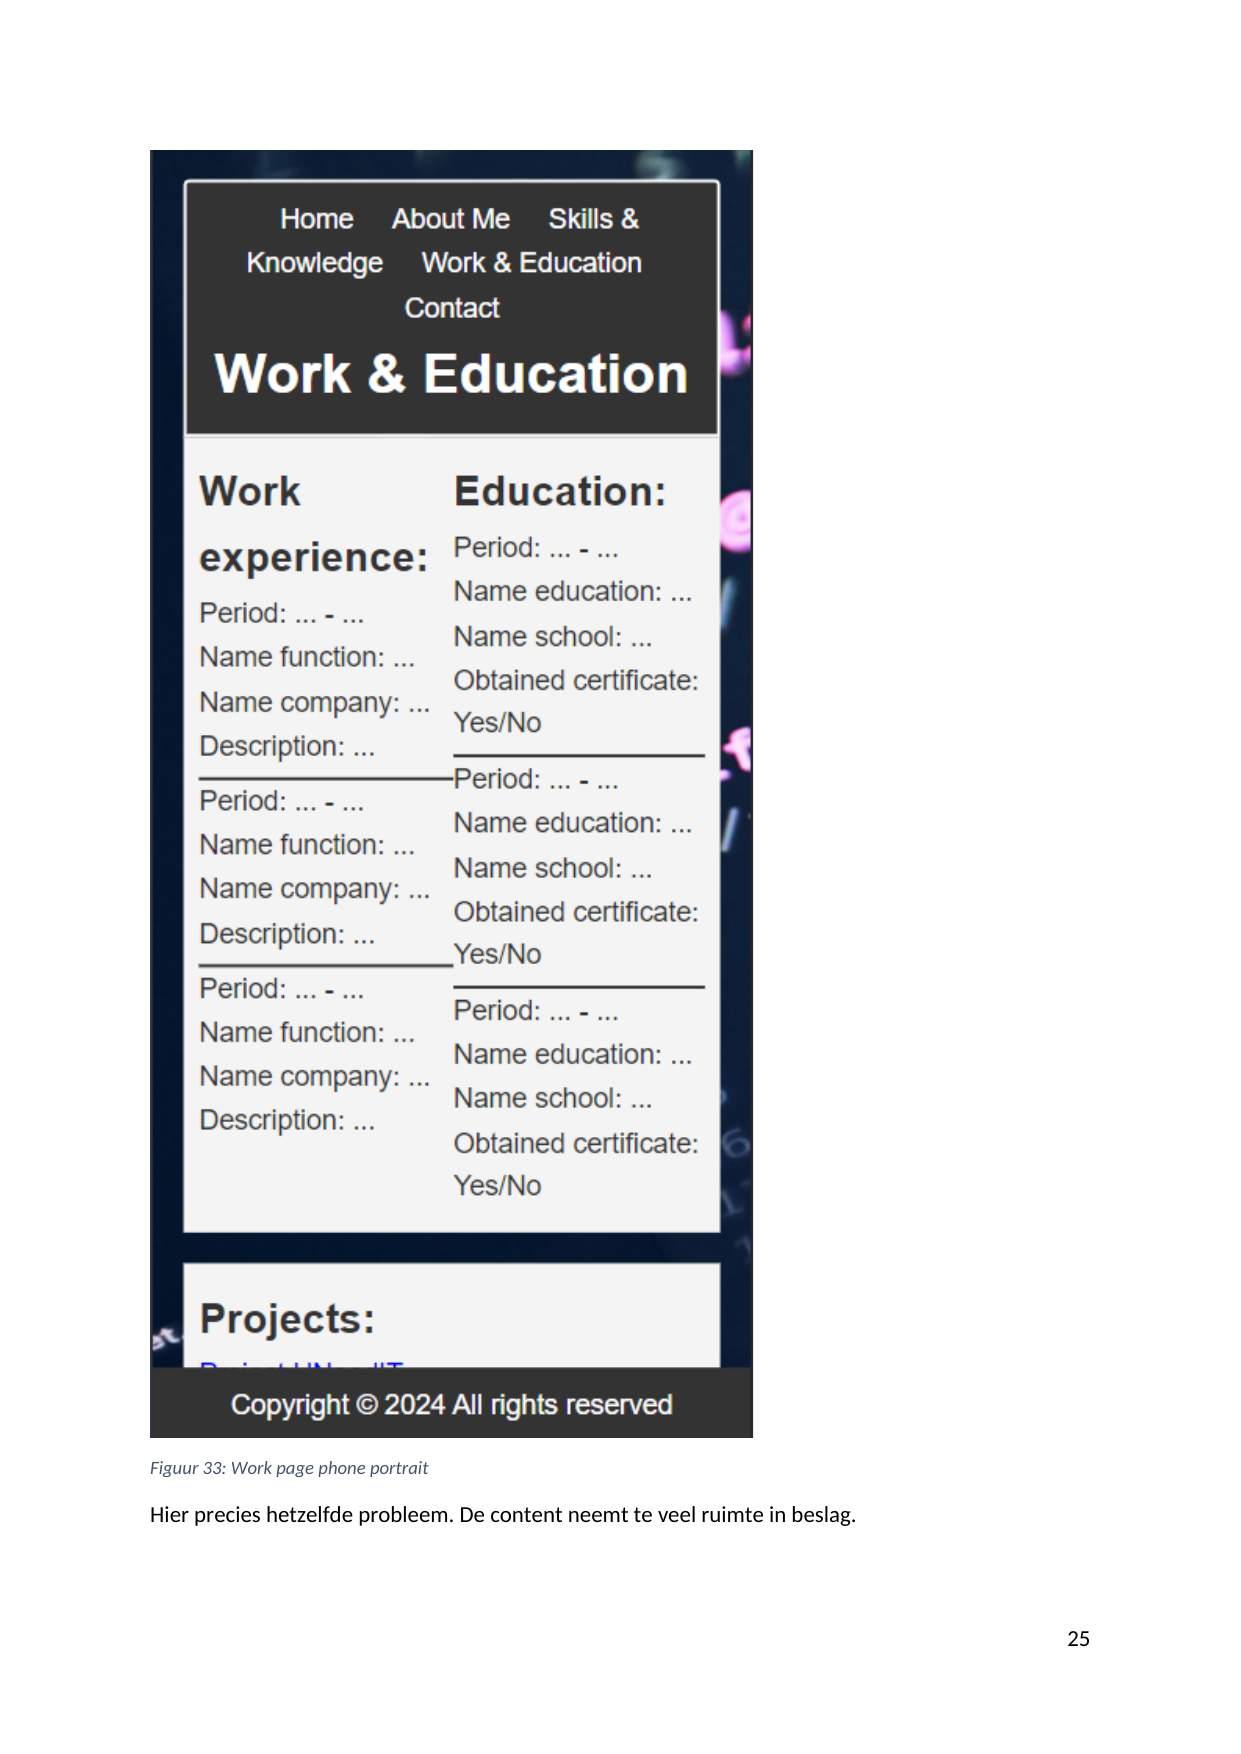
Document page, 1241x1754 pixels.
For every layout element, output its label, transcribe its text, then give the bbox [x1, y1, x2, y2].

text Hier precies hetzelfde probleem. De content neemt te veel ruimte in beslag. [150, 1500, 1090, 1528]
text Figuur 33: Work page phone portrait [150, 1457, 1090, 1479]
picture [150, 150, 754, 1438]
